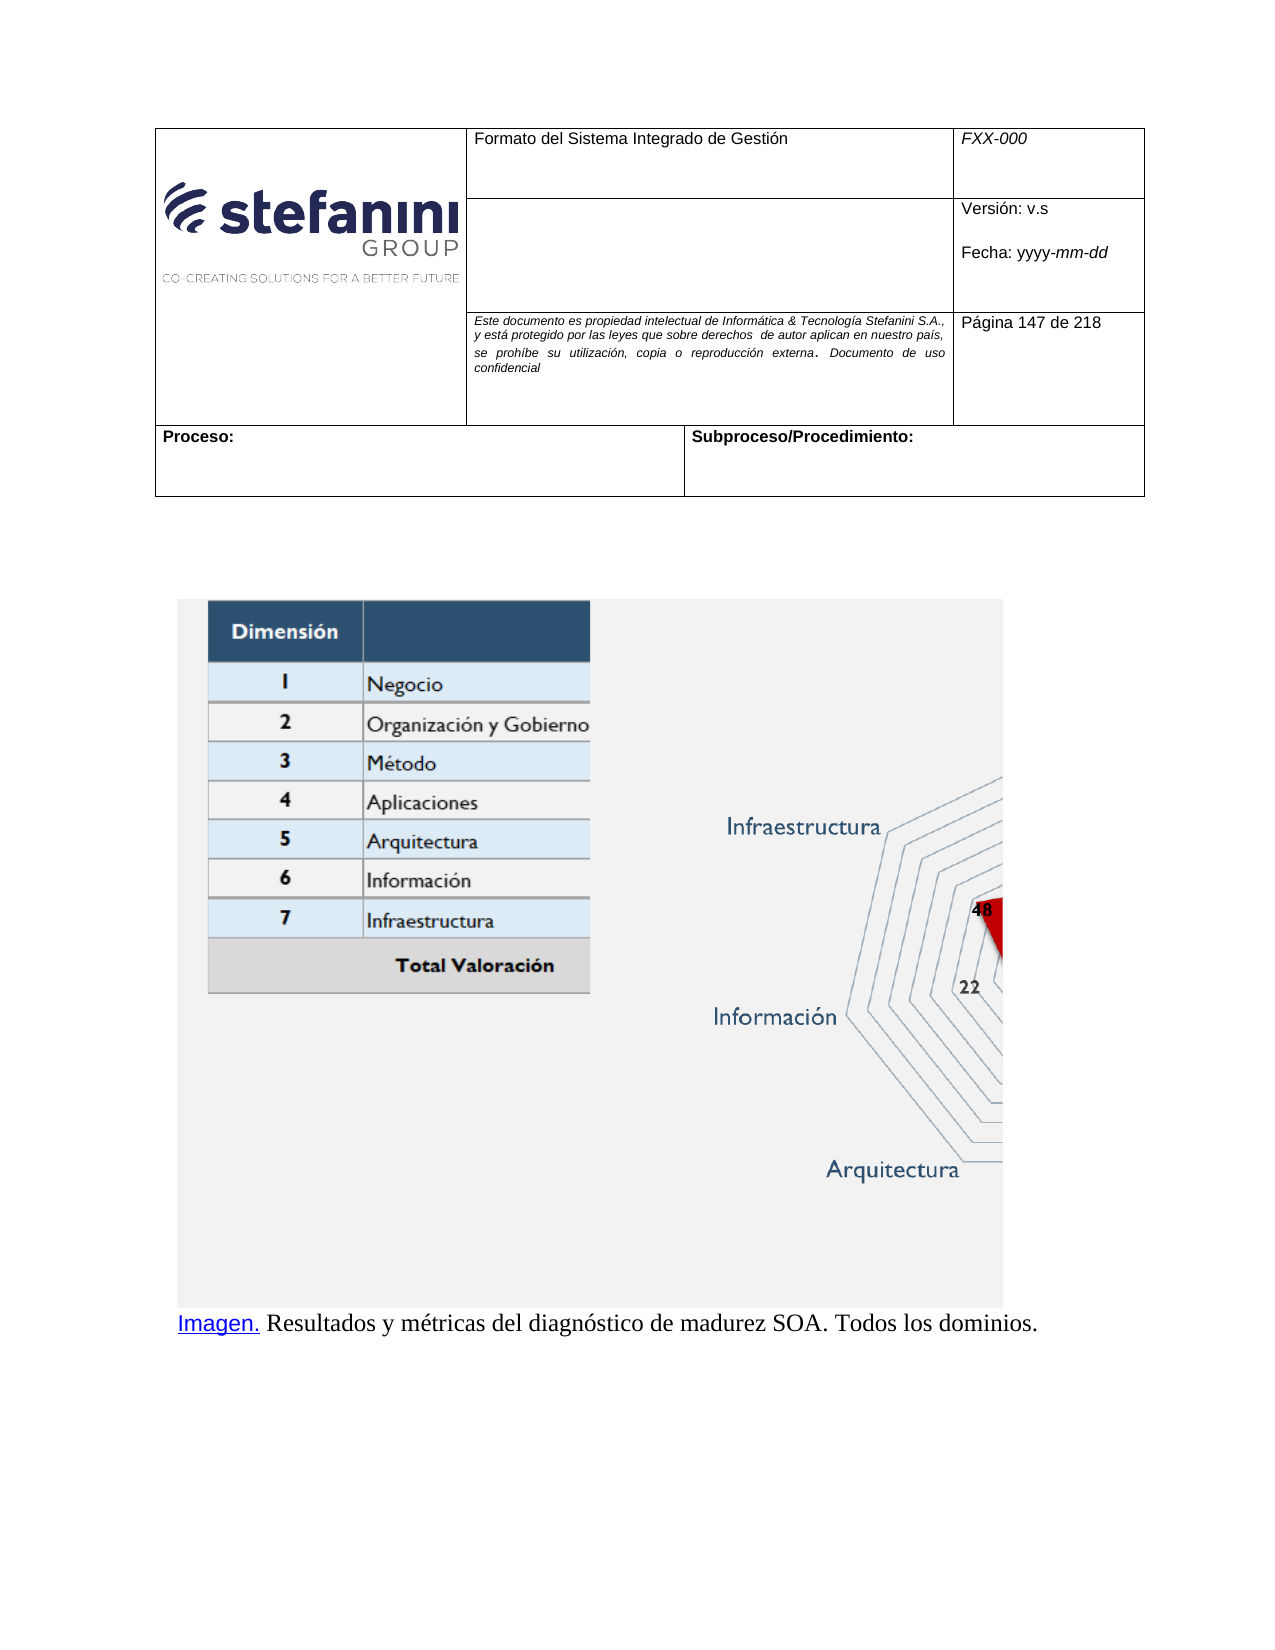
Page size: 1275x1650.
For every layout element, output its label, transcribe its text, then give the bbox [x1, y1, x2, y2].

picture [207, 600, 591, 995]
picture [620, 600, 1003, 1295]
picture [162, 182, 460, 286]
text Imagen. Resultados y métricas del diagnóstico de madurez SOA. Todos los dominios. [177, 1308, 1098, 1337]
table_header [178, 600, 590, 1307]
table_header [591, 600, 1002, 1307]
